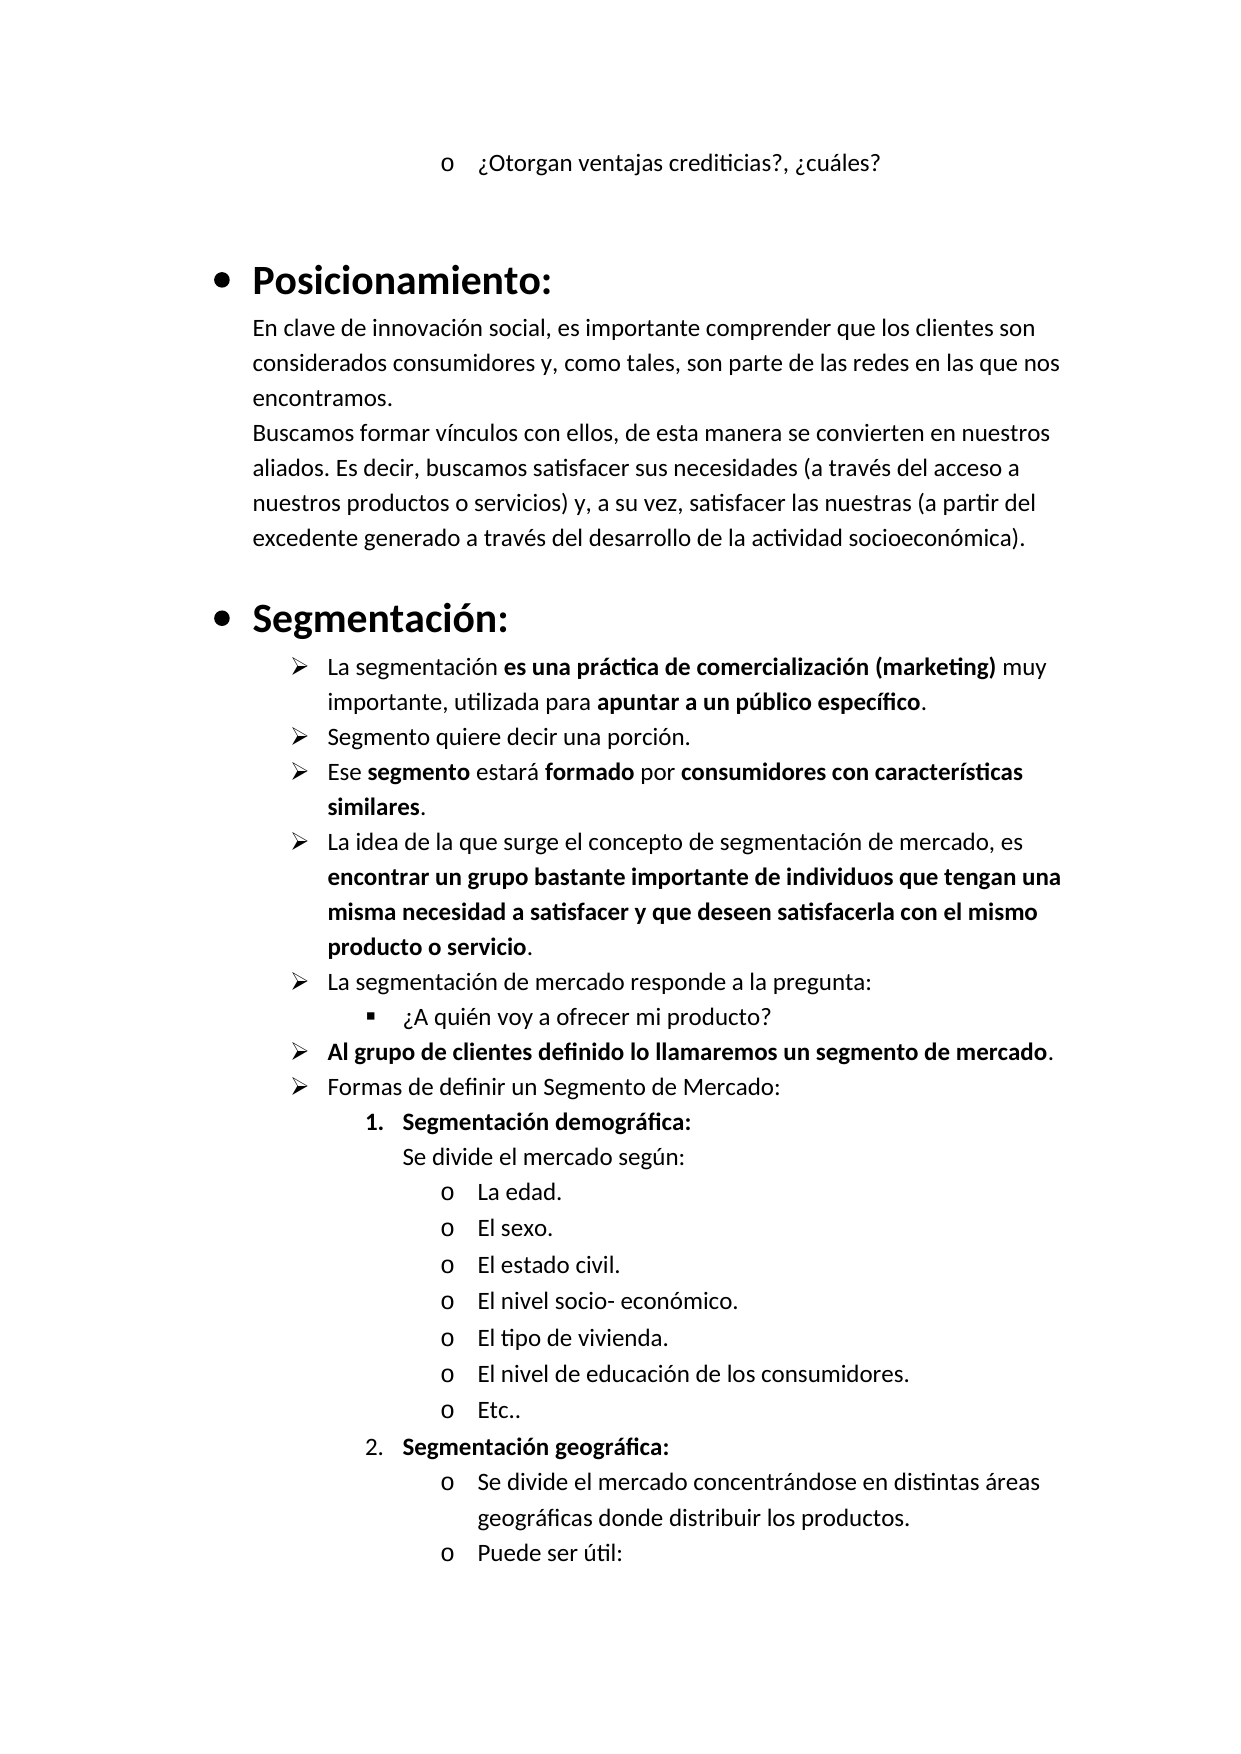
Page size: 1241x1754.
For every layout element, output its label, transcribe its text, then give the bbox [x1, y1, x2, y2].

list El tipo de vivienda. [440, 1322, 1063, 1353]
list Posicionamiento: [215, 254, 1063, 305]
list Se divide el mercado concentrándose en distintas áreas geográficas donde distribuir los productos. [440, 1466, 1063, 1533]
list La segmentación de mercado responde a la pregunta: [290, 966, 1063, 996]
list Ese segmento estará formado por consumidores con características similares. [290, 756, 1063, 821]
list El sexo. [440, 1212, 1063, 1244]
list El estado civil. [440, 1249, 1063, 1281]
list La edad. [440, 1176, 1063, 1208]
list ¿Otorgan ventajas crediticias?, ¿cuáles? [440, 148, 1063, 179]
list Segmentación demográfica: [365, 1106, 1063, 1136]
list Segmentación geográfica: [365, 1431, 1063, 1462]
list Segmento quiere decir una porción. [290, 721, 1063, 751]
list ¿A quién voy a ofrecer mi producto? [365, 1001, 1063, 1031]
list Buscamos formar vínculos con ellos, de esta manera se convierten en nuestros aliados. Es decir, buscamos satisfacer sus necesidades (a través del acceso a nuestros productos o servicios) y, a su vez, satisfacer las nuestras (a partir del excedente generado a través del desarrollo de la actividad socioeconómica). [252, 417, 1063, 553]
list El nivel socio- económico. [440, 1285, 1063, 1317]
list La idea de la que surge el concepto de segmentación de mercado, es encontrar un grupo bastante importante de individuos que tengan una misma necesidad a satisfacer y que deseen satisfacerla con el mismo producto o servicio. [290, 826, 1063, 961]
list El nivel de educación de los consumidores. [440, 1358, 1063, 1390]
list Etc.. [440, 1395, 1063, 1426]
list Segmentación: [215, 592, 1063, 643]
list Formas de definir un Segmento de Mercado: [290, 1071, 1063, 1101]
list Al grupo de clientes definido lo llamaremos un segmento de mercado. [290, 1036, 1063, 1066]
list En clave de innovación social, es importante comprender que los clientes son considerados consumidores y, como tales, son parte de las redes en las que nos encontramos. [252, 312, 1063, 413]
list Se divide el mercado según: [402, 1141, 1063, 1171]
list Puede ser útil: [440, 1537, 1063, 1569]
list La segmentación es una práctica de comercialización (marketing) muy importante, utilizada para apuntar a un público específico. [290, 651, 1063, 716]
